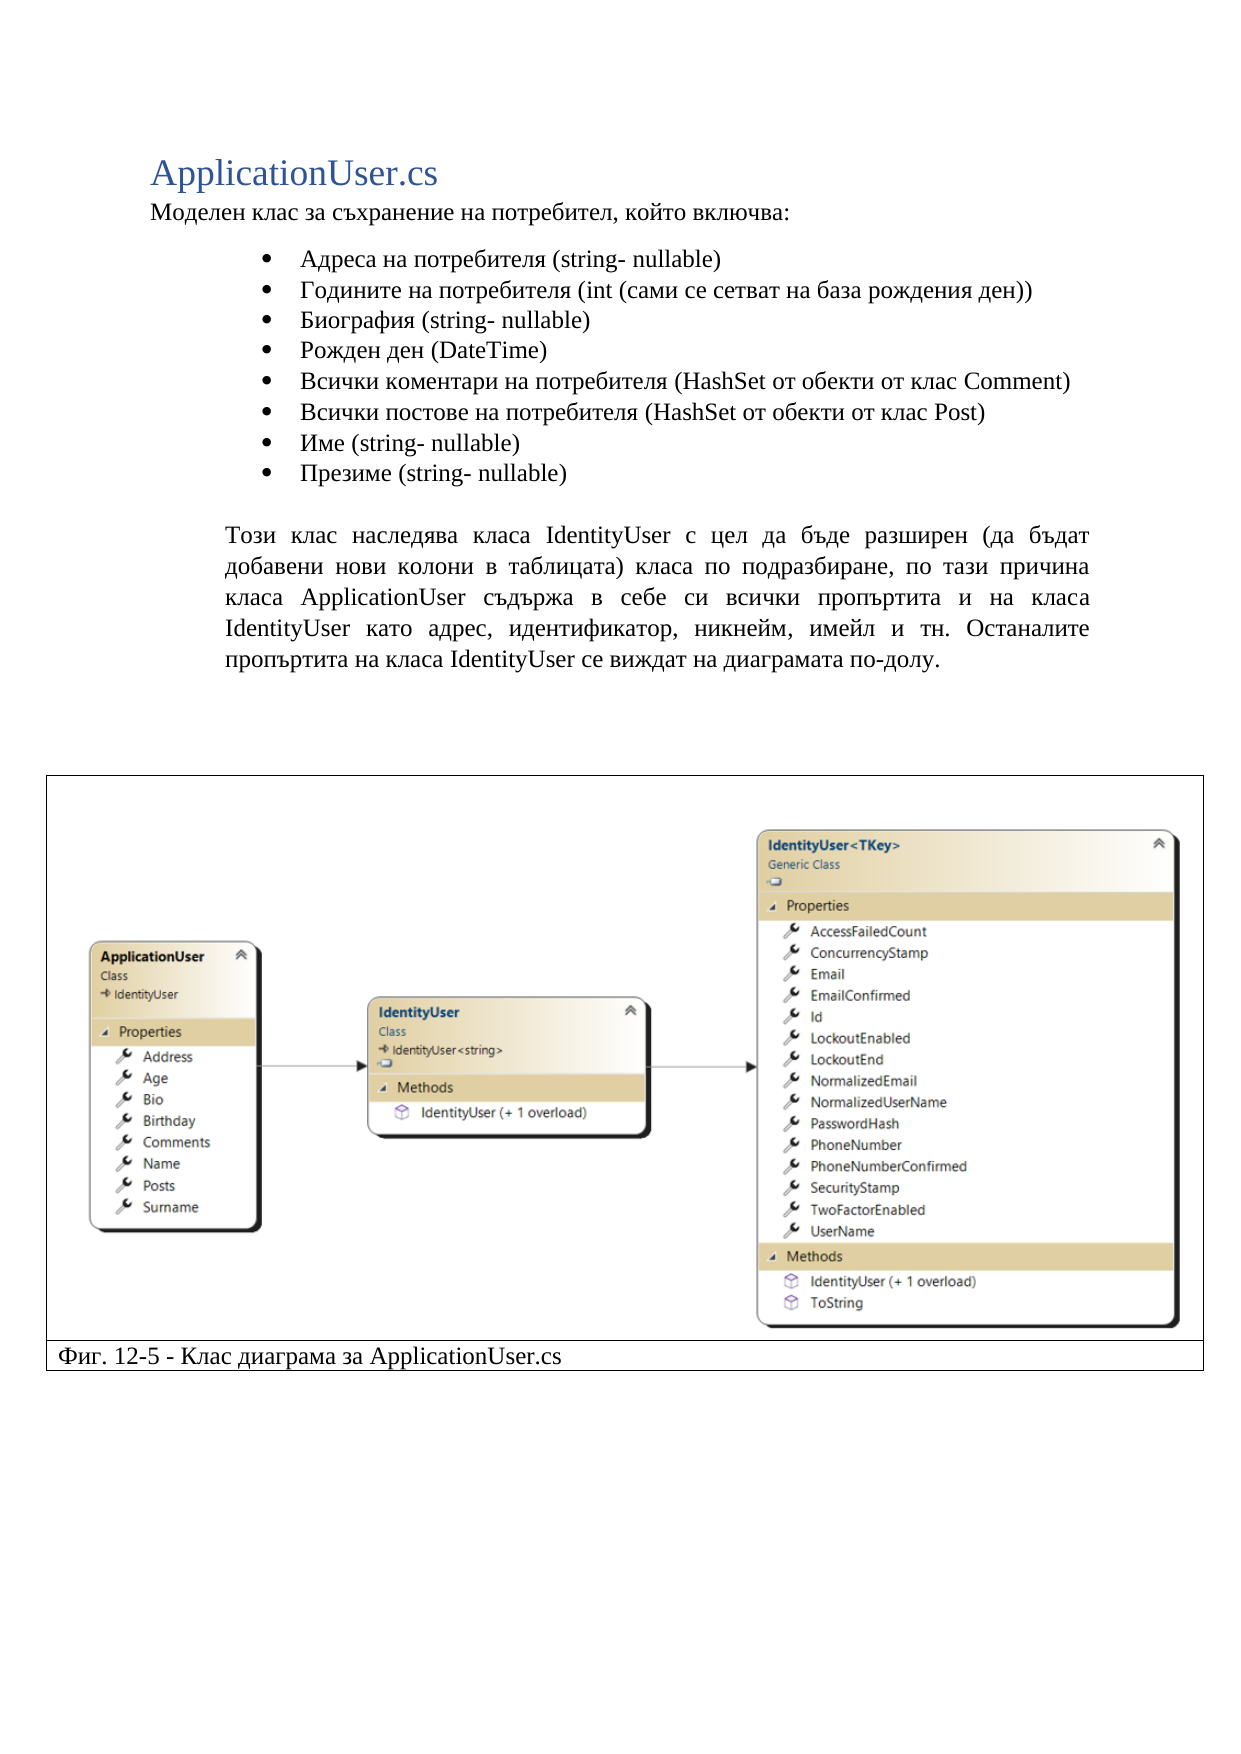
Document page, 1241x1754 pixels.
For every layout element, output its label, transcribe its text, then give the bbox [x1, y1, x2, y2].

table_cell Фиг. 12-5 - Клас диаграма за ApplicationUser.cs [47, 1341, 1203, 1370]
list Всички коментари на потребителя (HashSet от обекти от клас Comment) [262, 366, 1090, 395]
picture [47, 823, 1182, 1340]
text Моделен клас за съхранение на потребител, който включва: [150, 197, 1090, 225]
subtitle ApplicationUser.cs [150, 150, 1090, 193]
list Биография (string- nullable) [262, 305, 1090, 334]
list Име (string- nullable) [262, 428, 1090, 457]
list Всички постове на потребителя (HashSet от обекти от клас Post) [262, 397, 1090, 426]
list Адреса на потребителя (string- nullable) [262, 244, 1090, 273]
list Презиме (string- nullable) [262, 458, 1090, 487]
list Рожден ден (DateTime) [262, 336, 1090, 364]
list Този клас наследява класа IdentityUser с цел да бъде разширен (да бъдат добавени нови колони в таблицата) класа по подразбиране, по тази причина класа ApplicationUser съдържа в себе си всички пропъртита и на класa IdentityUser като адрес, идентификатор, никнейм, имейл и тн. Останалите пропъртита на класа IdentityUser се виждат на диаграмата по-долу. [225, 520, 1090, 673]
table_header [47, 776, 1203, 1340]
list Годините на потребителя (int (сами се сетват на база рождения ден)) [262, 275, 1090, 303]
